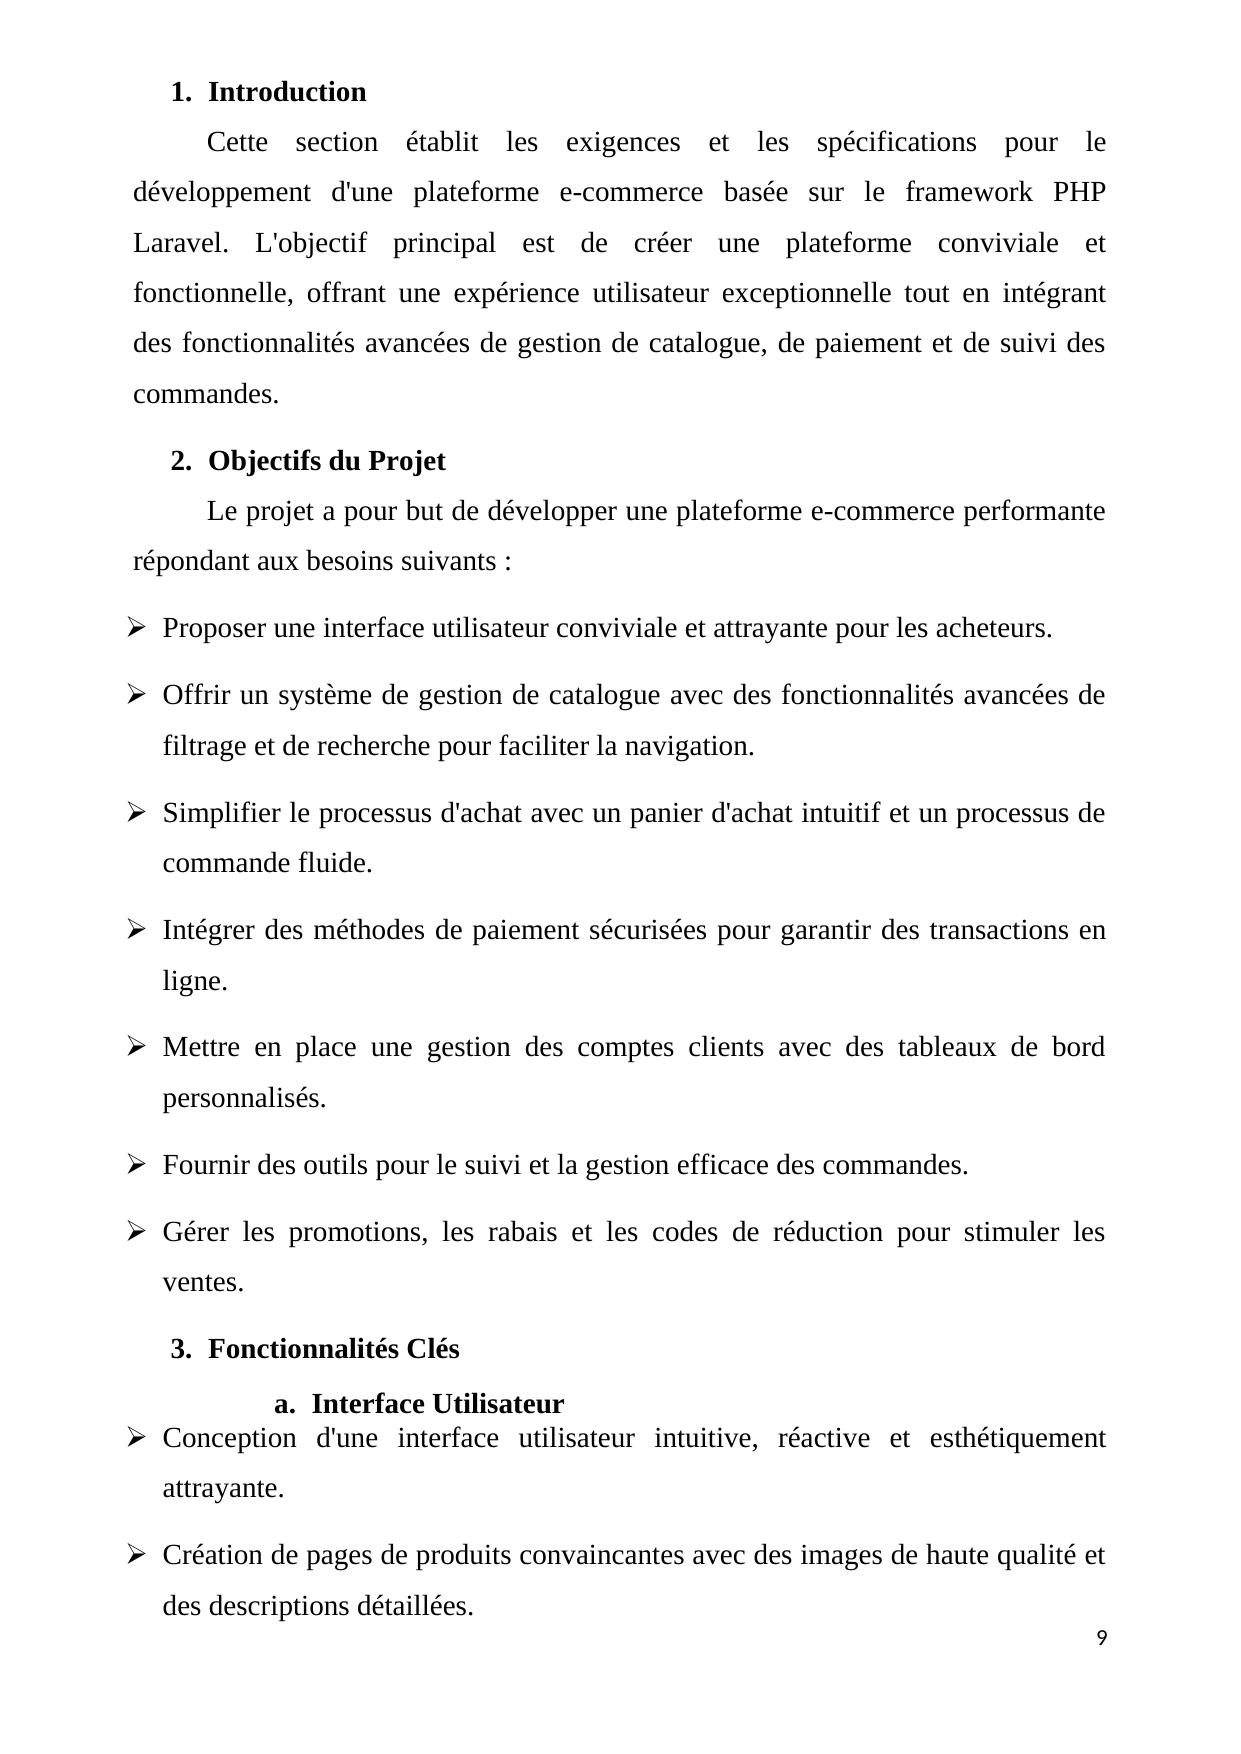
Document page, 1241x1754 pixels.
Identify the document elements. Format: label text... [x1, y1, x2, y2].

list Intégrer des méthodes de paiement sécurisées pour garantir des transactions en ligne. [125, 912, 1107, 996]
list Proposer une interface utilisateur conviviale et attrayante pour les acheteurs. [125, 610, 1107, 644]
list Gérer les promotions, les rabais et les codes de réduction pour stimuler les ventes. [125, 1214, 1107, 1298]
list Mettre en place une gestion des comptes clients avec des tableaux de bord personnalisés. [125, 1029, 1107, 1113]
subtitle Introduction [170, 74, 1107, 107]
subtitle Objectifs du Projet [170, 443, 1107, 476]
subtitle Fonctionnalités Clés [170, 1331, 1107, 1365]
text Cette section établit les exigences et les spécifications pour le développement d'une plateforme e-commerce basée sur le framework PHP Laravel. L'objectif principal est de créer une plateforme conviviale et fonctionnelle, offrant une expérience utilisateur exceptionnelle tout en intégrant des fonctionnalités avancées de gestion de catalogue, de paiement et de suivi des commandes. [133, 124, 1107, 409]
list Création de pages de produits convaincantes avec des images de haute qualité et des descriptions détaillées. [125, 1537, 1107, 1621]
subtitle Interface Utilisateur [274, 1386, 1107, 1419]
list Offrir un système de gestion de catalogue avec des fonctionnalités avancées de filtrage et de recherche pour faciliter la navigation. [125, 677, 1107, 761]
list Simplifier le processus d'achat avec un panier d'achat intuitif et un processus de commande fluide. [125, 795, 1107, 879]
text Le projet a pour but de développer une plateforme e-commerce performante répondant aux besoins suivants : [133, 493, 1107, 577]
list Conception d'une interface utilisateur intuitive, réactive et esthétiquement attrayante. [125, 1420, 1107, 1504]
list Fournir des outils pour le suivi et la gestion efficace des commandes. [125, 1147, 1107, 1181]
